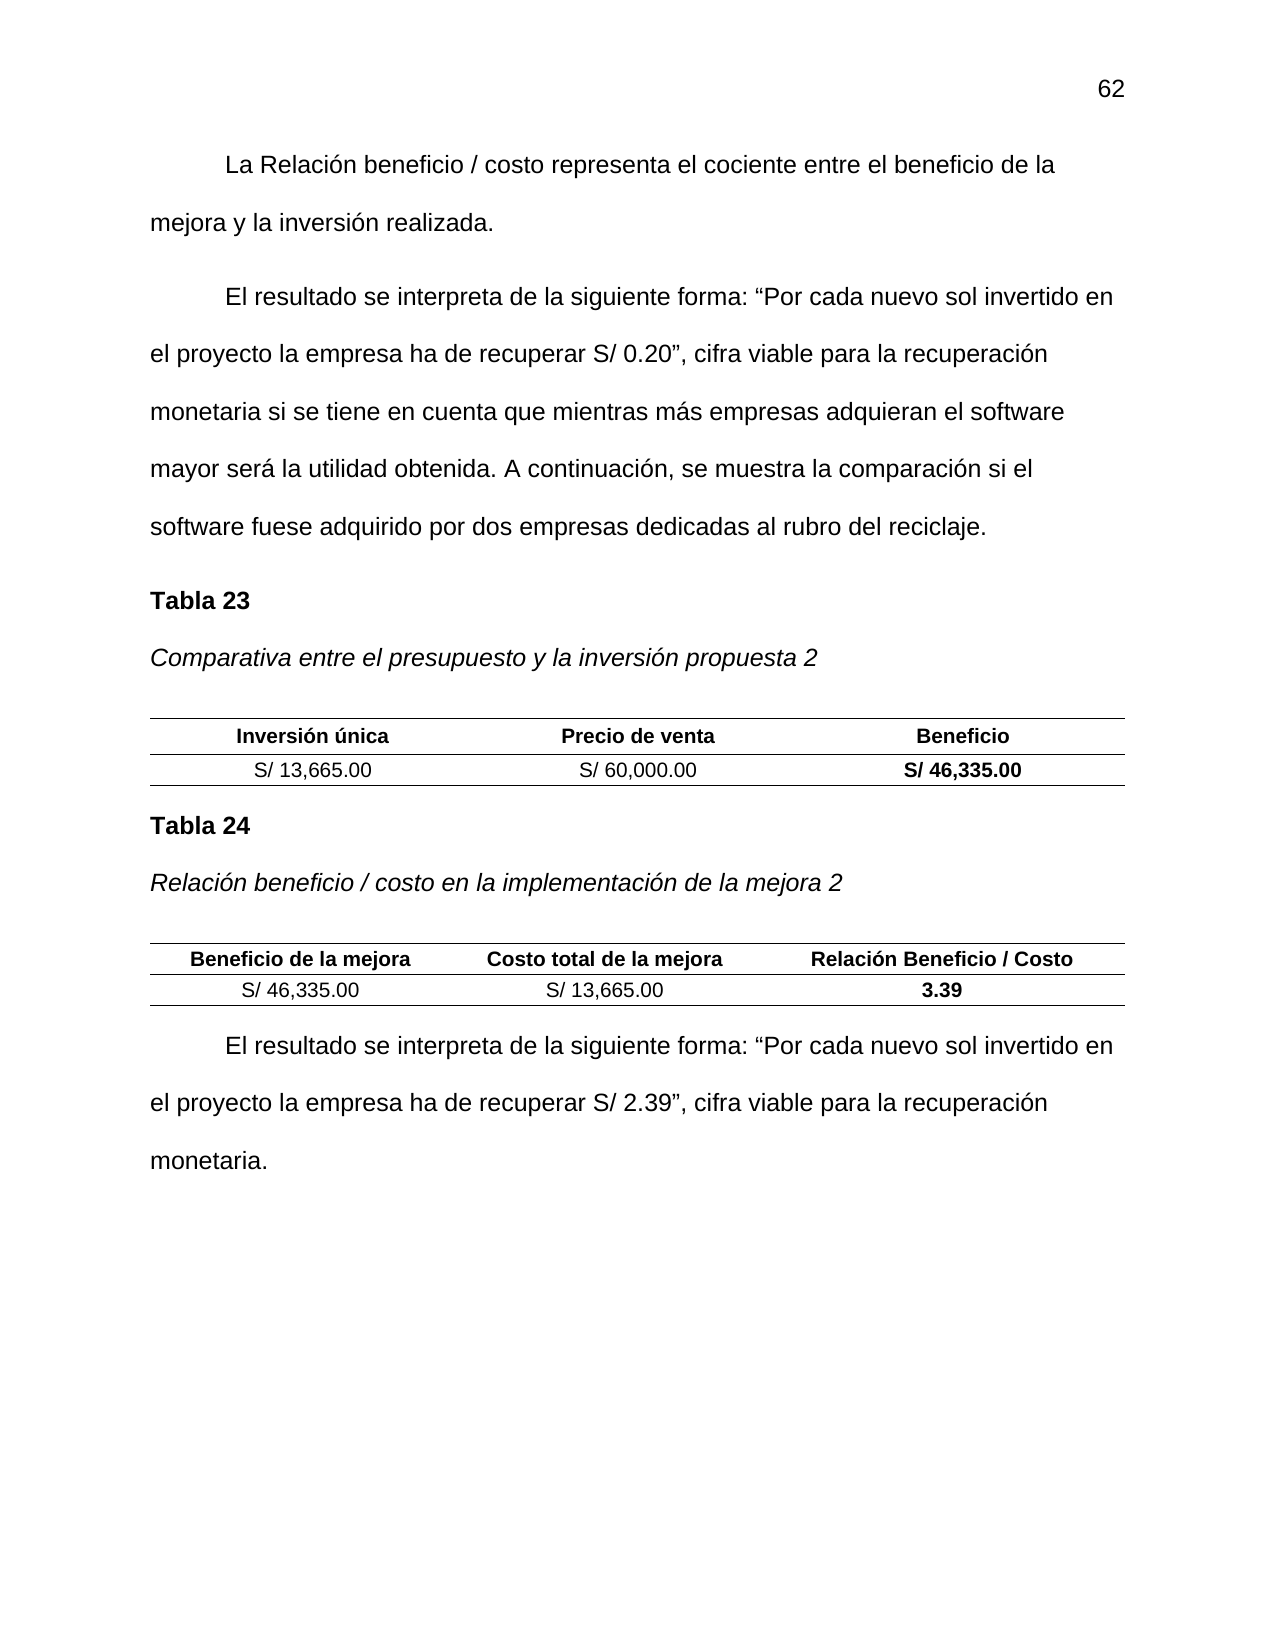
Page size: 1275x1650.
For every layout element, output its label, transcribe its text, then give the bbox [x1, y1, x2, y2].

table_header Beneficio [801, 719, 1125, 753]
table_cell S/ 13,665.00 [150, 755, 475, 785]
table_header Relación Beneficio / Costo [759, 944, 1125, 974]
text Tabla 24 Relación beneficio / costo en la implementación de la mejora 2 [150, 811, 1125, 897]
table_header Inversión única [150, 719, 475, 753]
table_cell 3.39 [759, 975, 1125, 1005]
table_cell S/ 46,335.00 [150, 975, 451, 1005]
text Tabla 23 Comparativa entre el presupuesto y la inversión propuesta 2 [150, 586, 1125, 672]
table_header Beneficio de la mejora [150, 944, 451, 974]
table_cell S/ 60,000.00 [475, 755, 801, 785]
table_header Precio de venta [475, 719, 801, 753]
text El resultado se interpreta de la siguiente forma: “Por cada nuevo sol invertido en el proyecto la empresa ha de recuperar S/ 0.20”, cifra viable para la recuperación monetaria si se tiene en cuenta que mientras más empresas adquieran el software mayor será la utilidad obtenida. A continuación, se muestra la comparación si el software fuese adquirido por dos empresas dedicadas al rubro del reciclaje. [150, 282, 1125, 540]
table_header Costo total de la mejora [451, 944, 759, 974]
text El resultado se interpreta de la siguiente forma: “Por cada nuevo sol invertido en el proyecto la empresa ha de recuperar S/ 2.39”, cifra viable para la recuperación monetaria. [150, 1031, 1125, 1175]
table_cell S/ 13,665.00 [451, 975, 759, 1005]
text La Relación beneficio / costo representa el cociente entre el beneficio de la mejora y la inversión realizada. [150, 150, 1125, 236]
table_cell S/ 46,335.00 [801, 755, 1125, 785]
